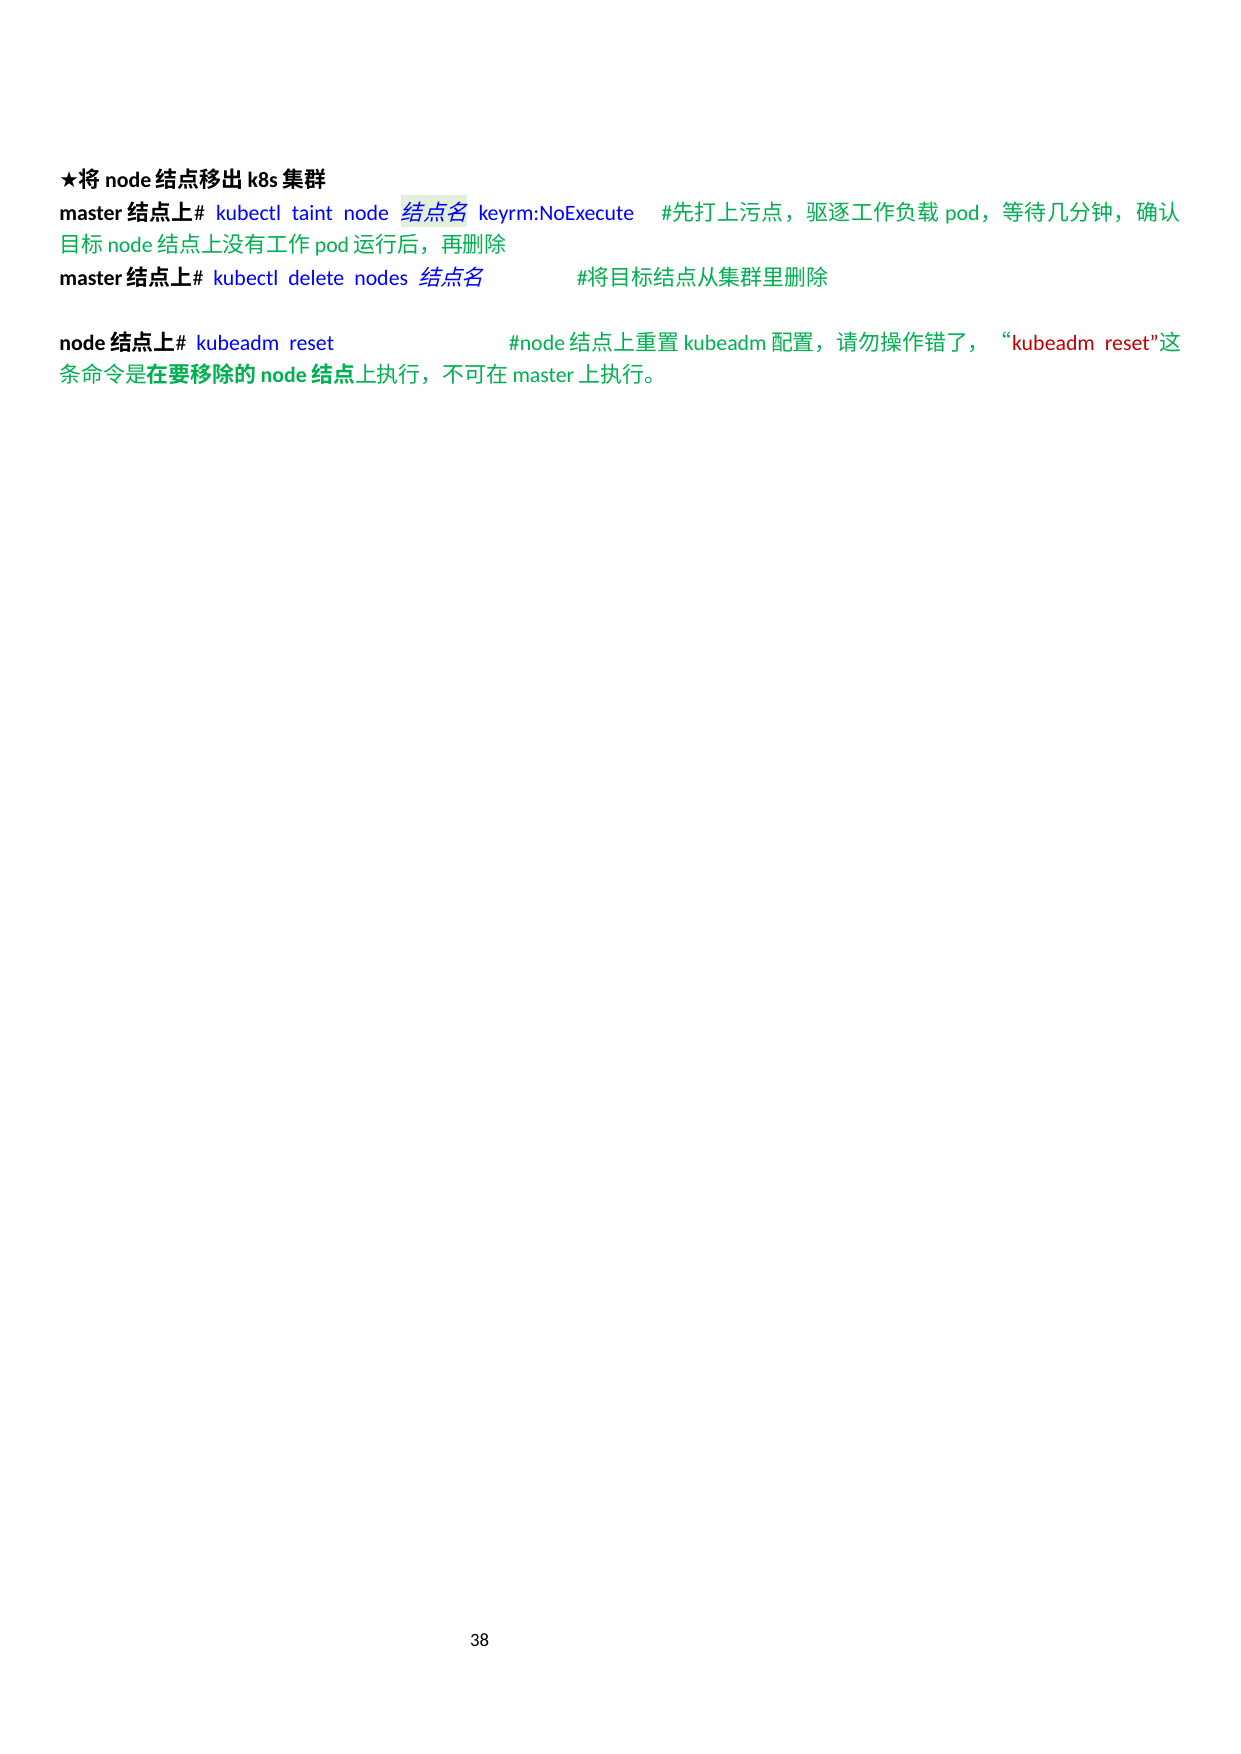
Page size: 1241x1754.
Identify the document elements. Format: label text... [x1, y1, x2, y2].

text ★将node结点移出k8s集群 [59, 162, 1181, 194]
text node结点上# kubeadm reset #node结点上重置kubeadm配置，请勿操作错了，“kubeadm reset”这条命令是在要移除的node结点上执行，不可在master上执行。 [59, 324, 1181, 389]
text master结点上# kubectl taint node 结点名 keyrm:NoExecute #先打上污点，驱逐工作负载pod，等待几分钟，确认目标node结点上没有工作pod运行后，再删除 [59, 194, 1181, 259]
text master结点上# kubectl delete nodes 结点名 #将目标结点从集群里删除 [59, 259, 1181, 292]
